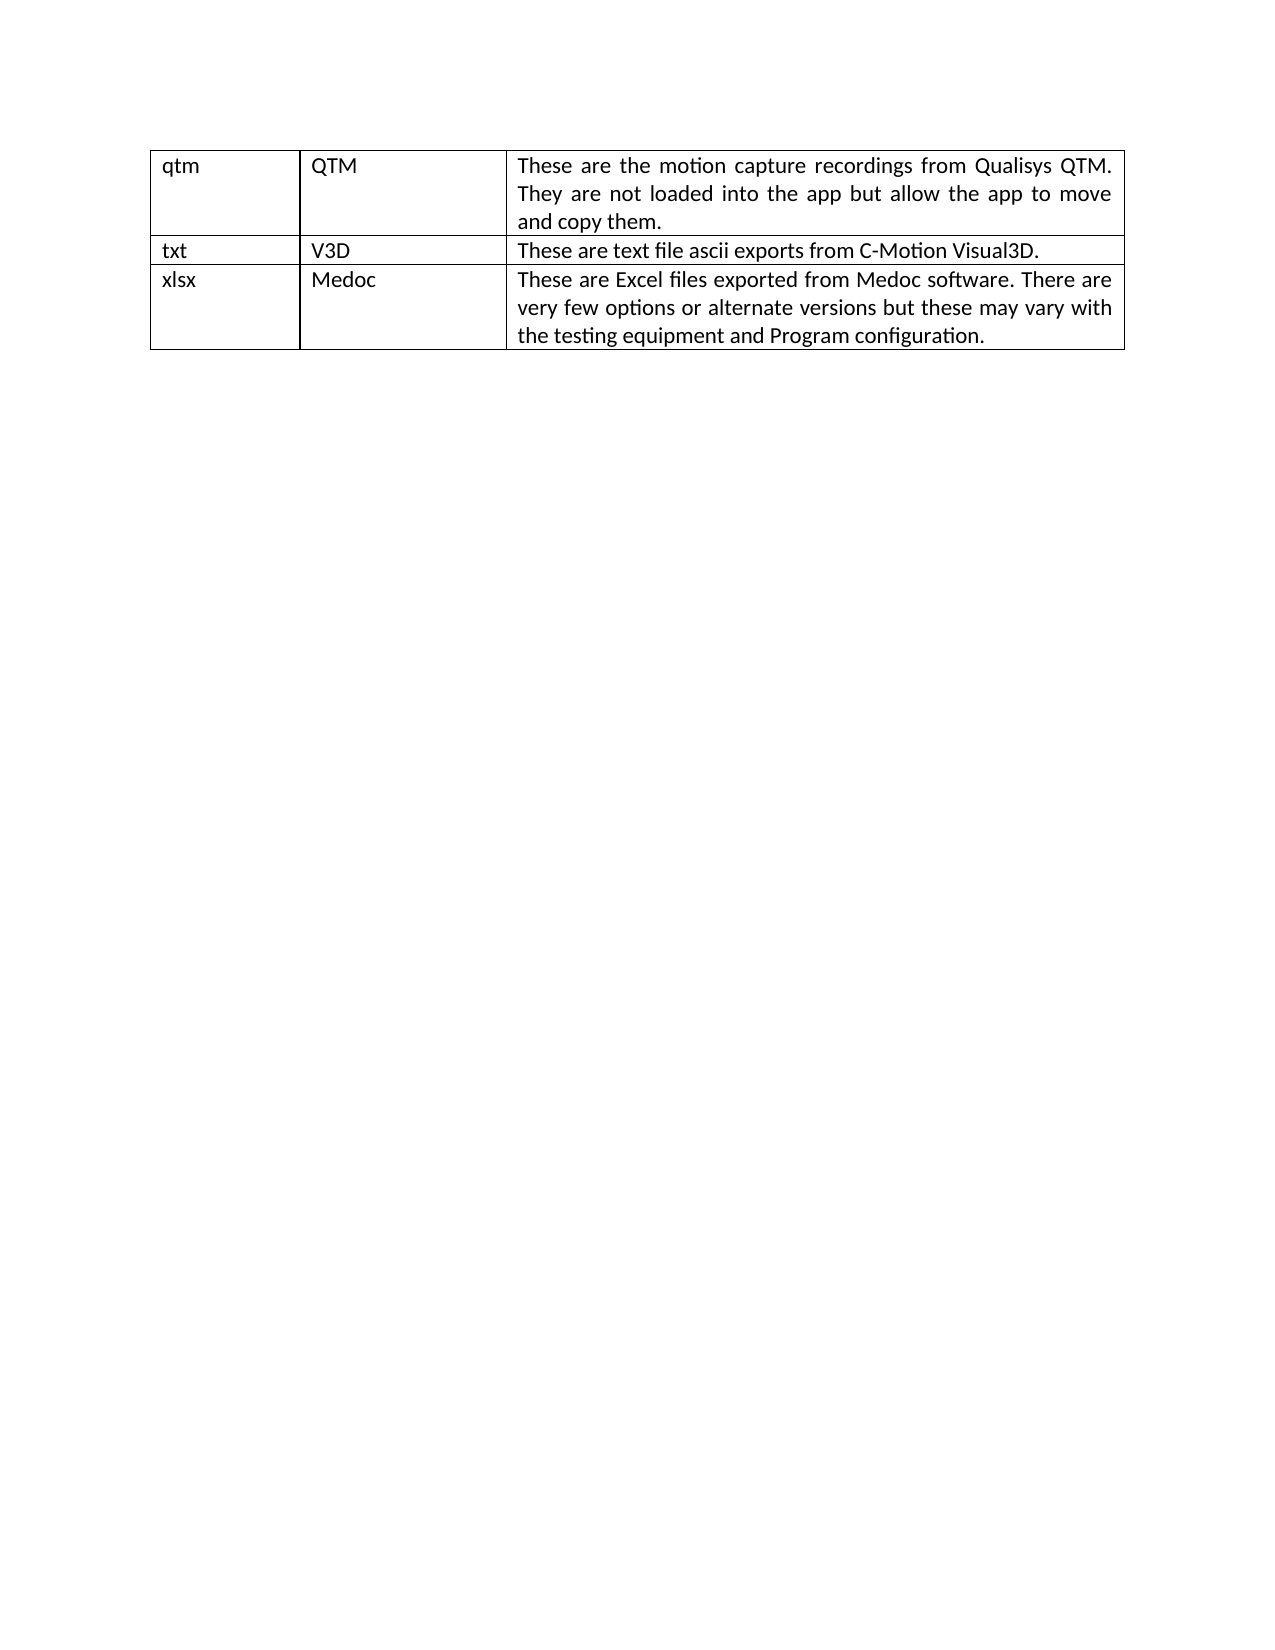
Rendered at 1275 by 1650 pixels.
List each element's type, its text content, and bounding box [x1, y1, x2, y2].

table_cell txt [151, 236, 299, 264]
table_cell qtm [151, 151, 299, 235]
table_cell These are the motion capture recordings from Qualisys QTM. They are not loaded into the app but allow the app to move and copy them. [507, 151, 1124, 235]
table_cell V3D [301, 236, 506, 264]
table_cell Medoc [301, 265, 506, 349]
table_cell These are Excel files exported from Medoc software. There are very few options or alternate versions but these may vary with the testing equipment and Program configuration. [507, 265, 1124, 349]
table_cell QTM [301, 151, 506, 235]
table_cell These are text file ascii exports from C-Motion Visual3D. [507, 236, 1124, 264]
table_cell xlsx [151, 265, 299, 349]
